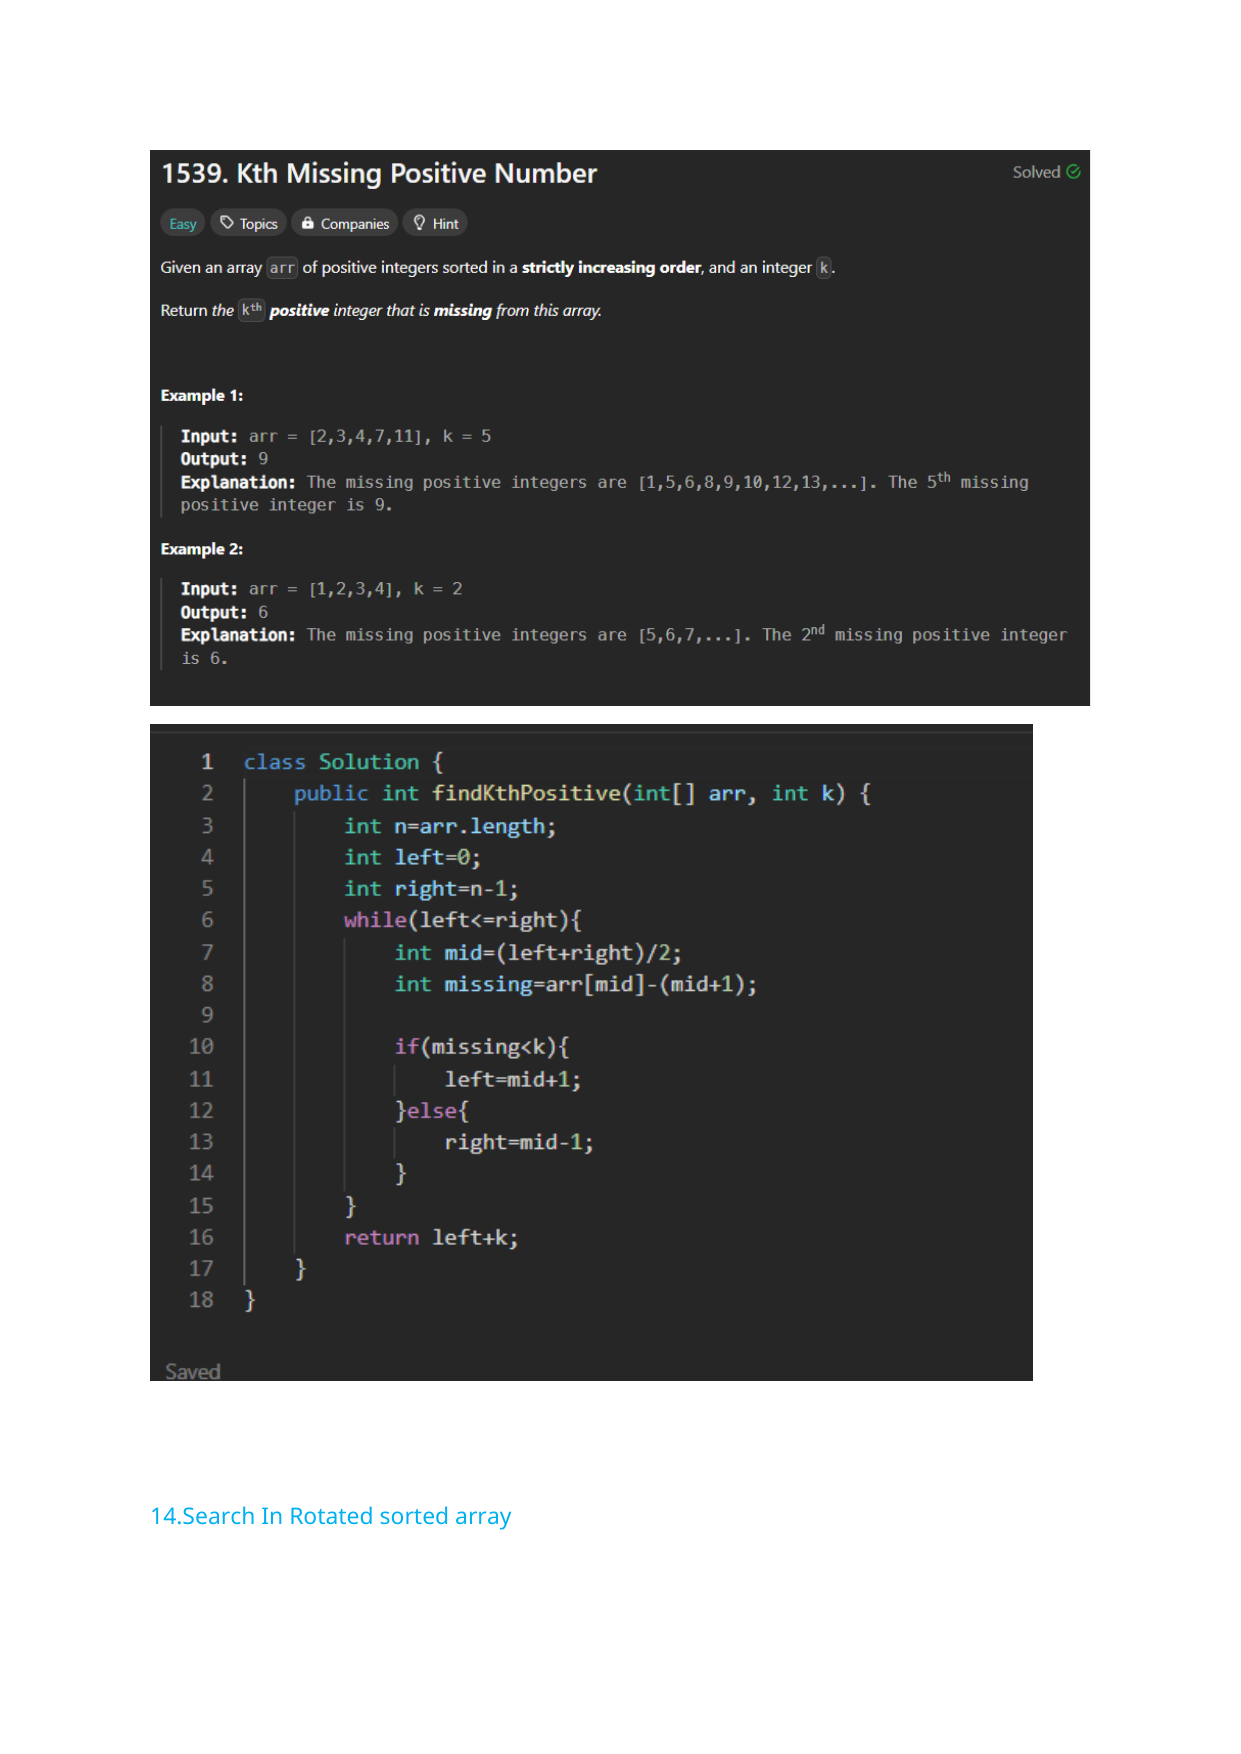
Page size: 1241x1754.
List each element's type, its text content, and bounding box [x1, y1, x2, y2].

picture [150, 150, 1091, 706]
picture [150, 724, 1033, 1381]
text 14.Search In Rotated sorted array [150, 1500, 1090, 1532]
